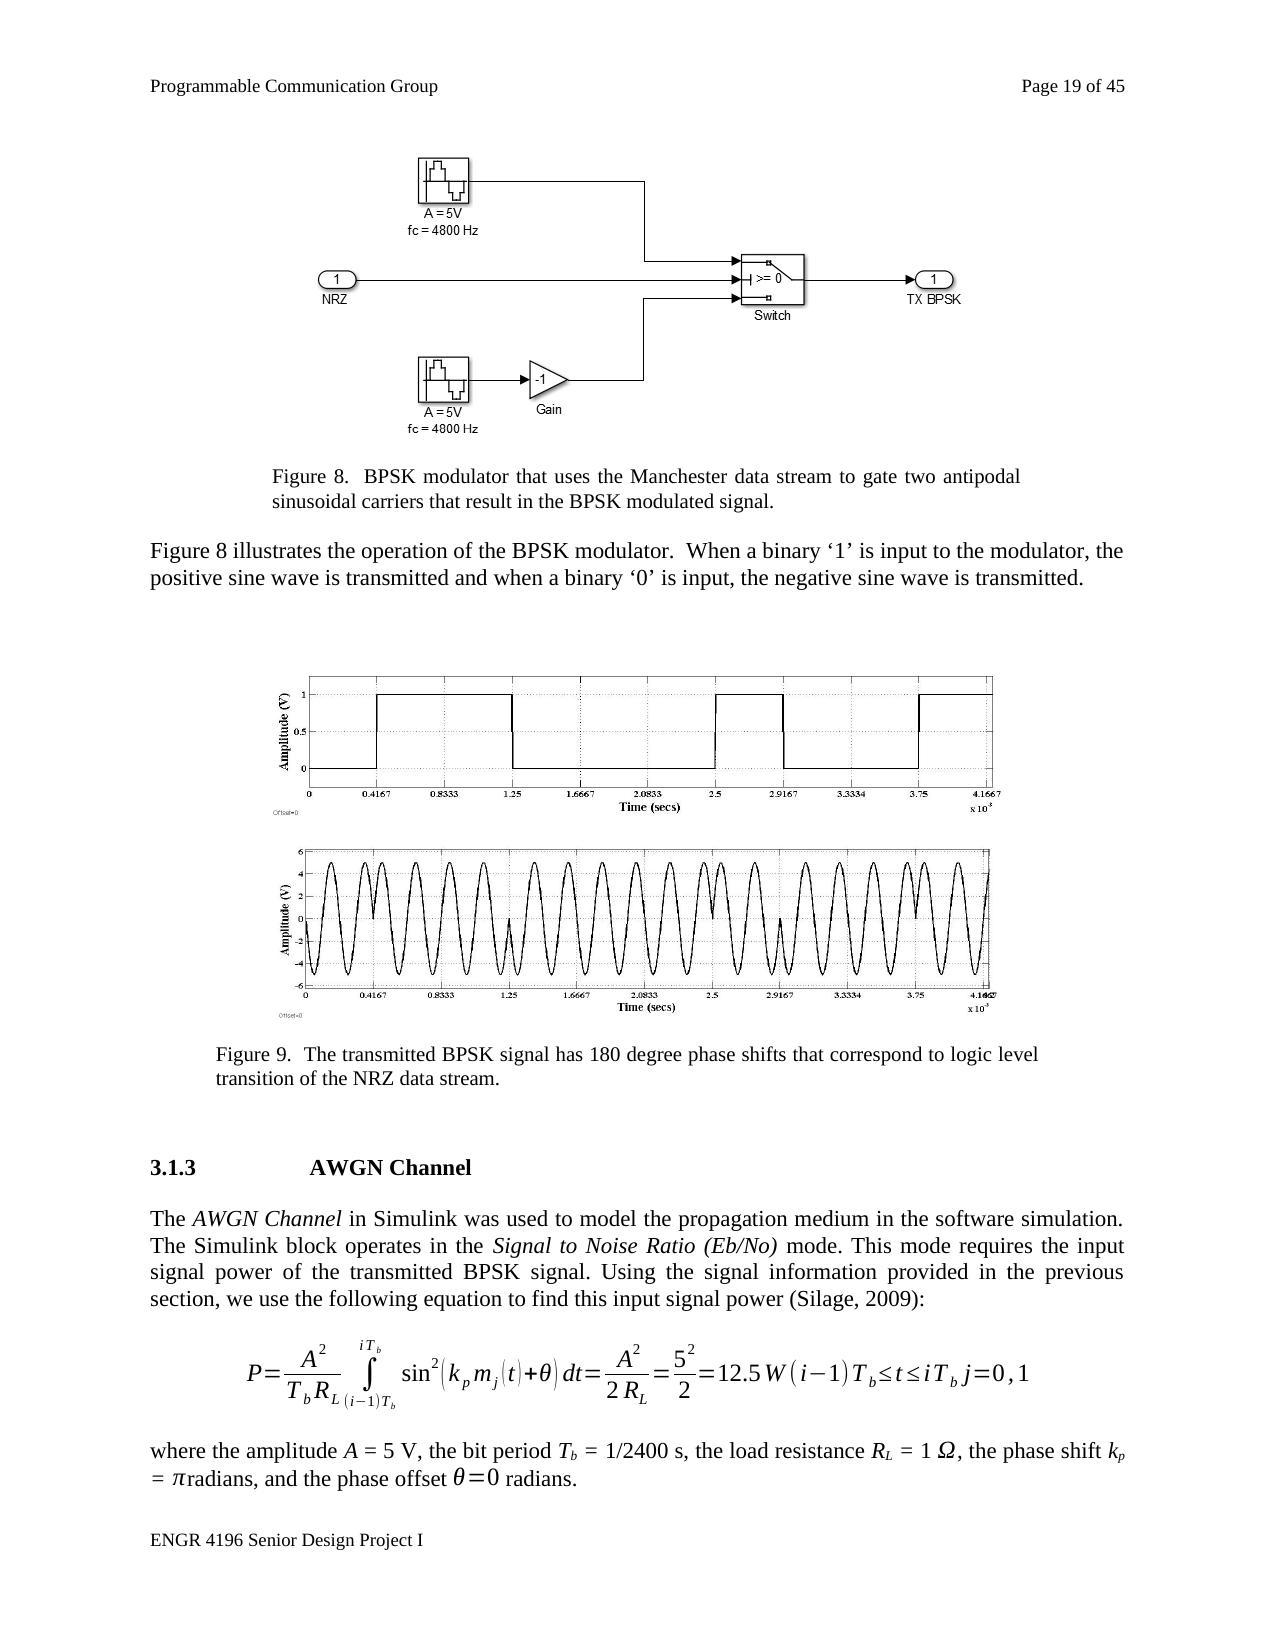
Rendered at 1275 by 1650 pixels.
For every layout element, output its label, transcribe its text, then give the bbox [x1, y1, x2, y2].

picture [272, 666, 1003, 816]
picture [278, 841, 997, 1018]
text Figure 8 illustrates the operation of the BPSK modulator. When a binary ‘1’ is input to the modulator, the positive sine wave is transmitted and when a binary ‘0’ is input, the negative sine wave is transmitted. [150, 538, 1125, 590]
subtitle 3.1.3 AWGN Channel [150, 1154, 1125, 1181]
picture [313, 150, 962, 440]
text The AWGN Channel in Simulink was used to model the propagation medium in the software simulation. The Simulink block operates in the Signal to Noise Ratio (Eb/No) mode. This mode requires the input signal power of the transmitted BPSK signal. Using the signal information provided in the previous section, we use the following equation to find this input signal power (Silage, 2009): [150, 1206, 1125, 1311]
text where the amplitude A = 5 V, the bit period Tb = 1/2400 s, the load resistance RL = 1 , the phase shift kp = radians, and the phase offset radians. [150, 1436, 1125, 1492]
